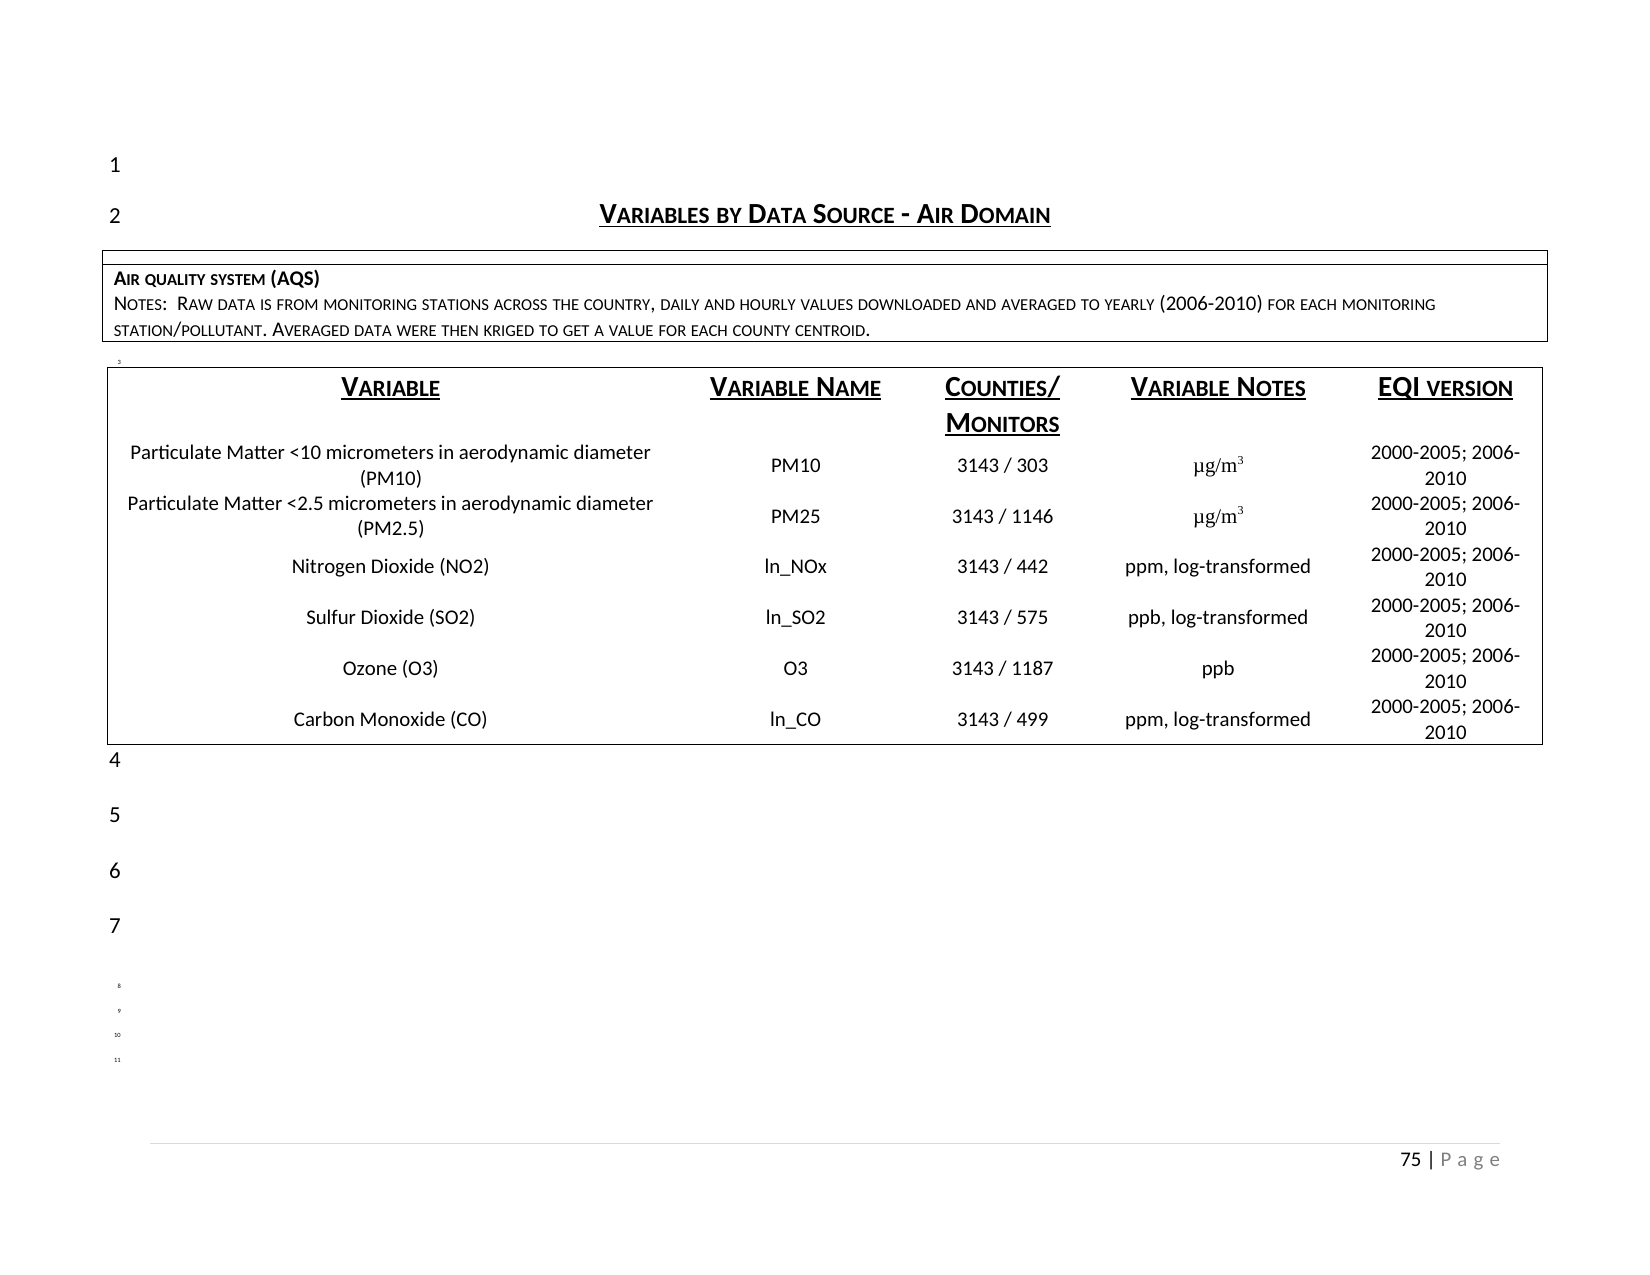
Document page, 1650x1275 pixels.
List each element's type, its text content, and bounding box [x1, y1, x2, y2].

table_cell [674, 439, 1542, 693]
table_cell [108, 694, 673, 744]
text Variables by Data Source - Air Domain [150, 195, 1500, 231]
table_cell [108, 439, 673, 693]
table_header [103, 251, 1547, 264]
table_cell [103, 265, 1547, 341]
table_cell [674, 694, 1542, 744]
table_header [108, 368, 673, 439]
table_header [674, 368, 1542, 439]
